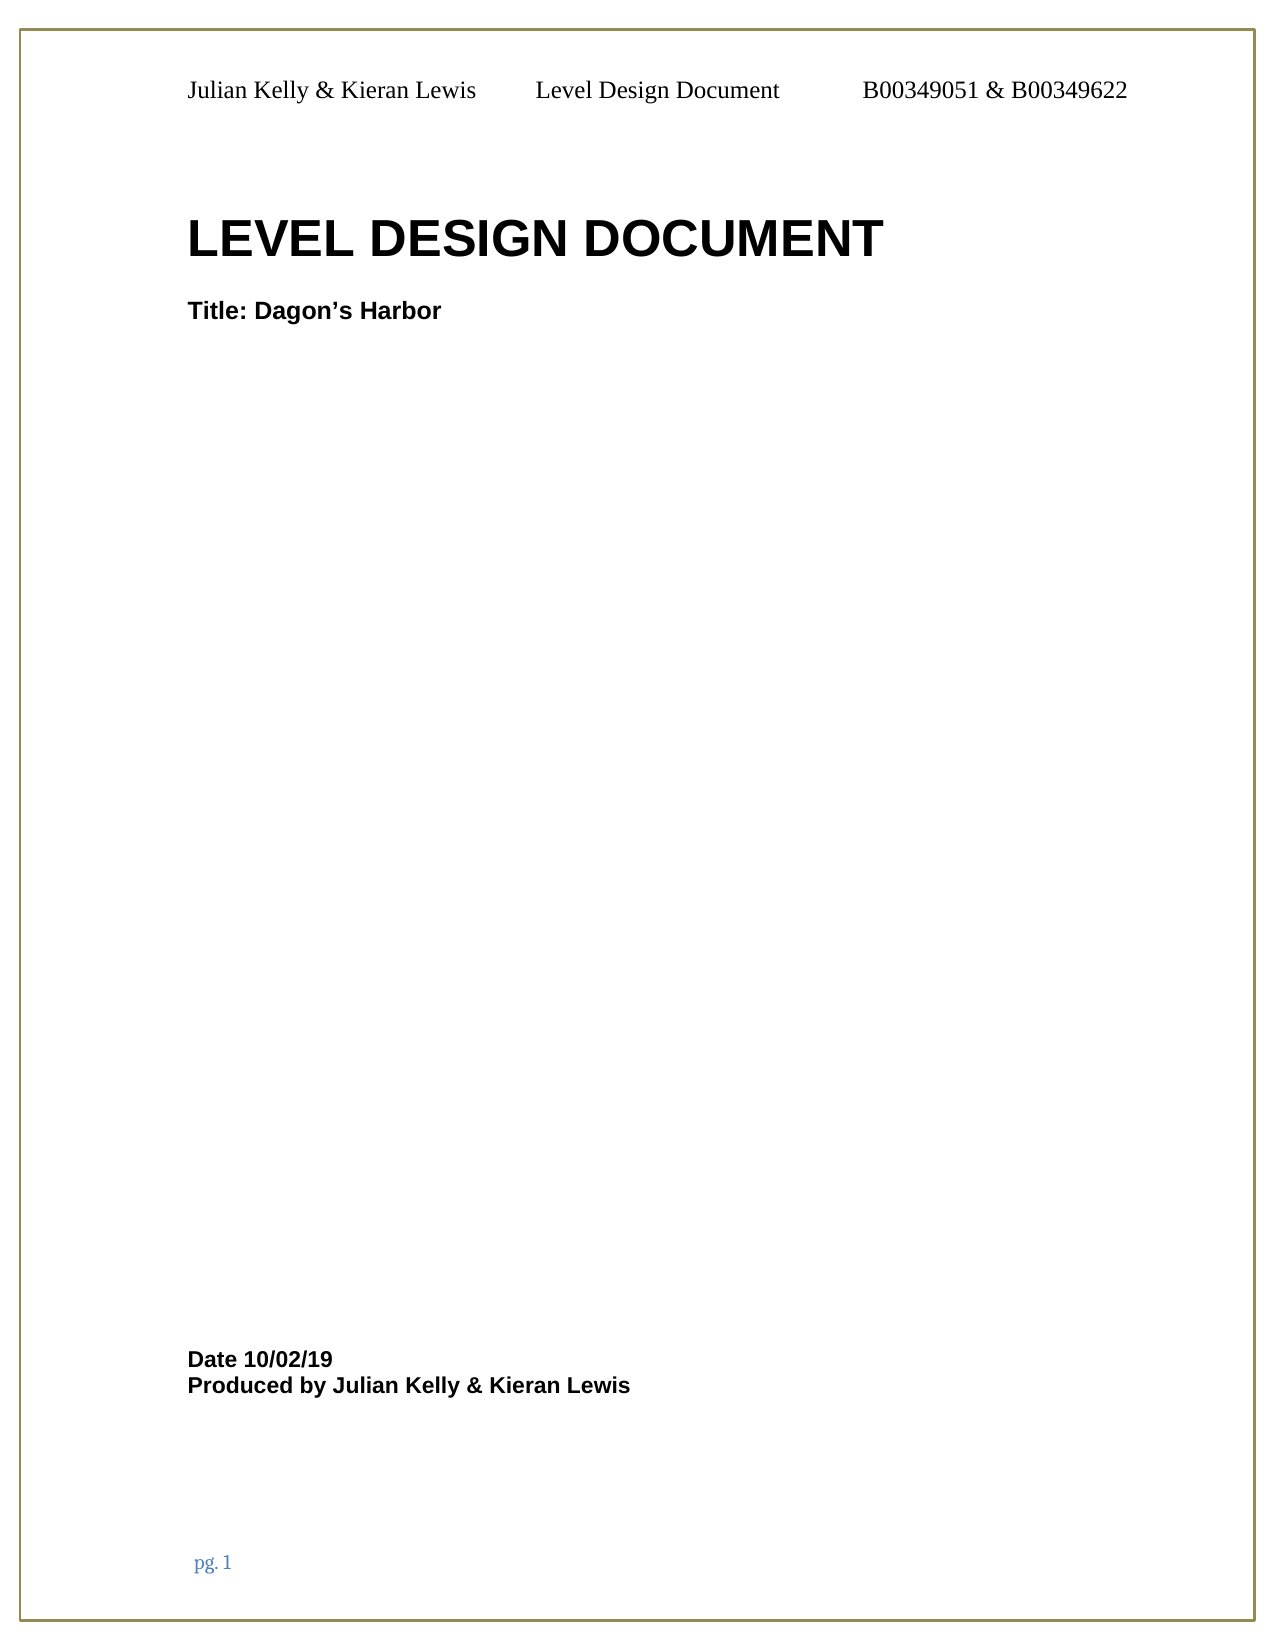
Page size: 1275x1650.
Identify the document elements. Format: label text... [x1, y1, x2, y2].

text Date 10/02/19 [187, 1346, 1087, 1372]
subtitle LEVEL DESIGN DOCUMENT [187, 207, 1087, 267]
text Produced by Julian Kelly & Kieran Lewis [187, 1372, 1087, 1398]
subtitle Title: Dagon’s Harbor [187, 296, 1087, 325]
